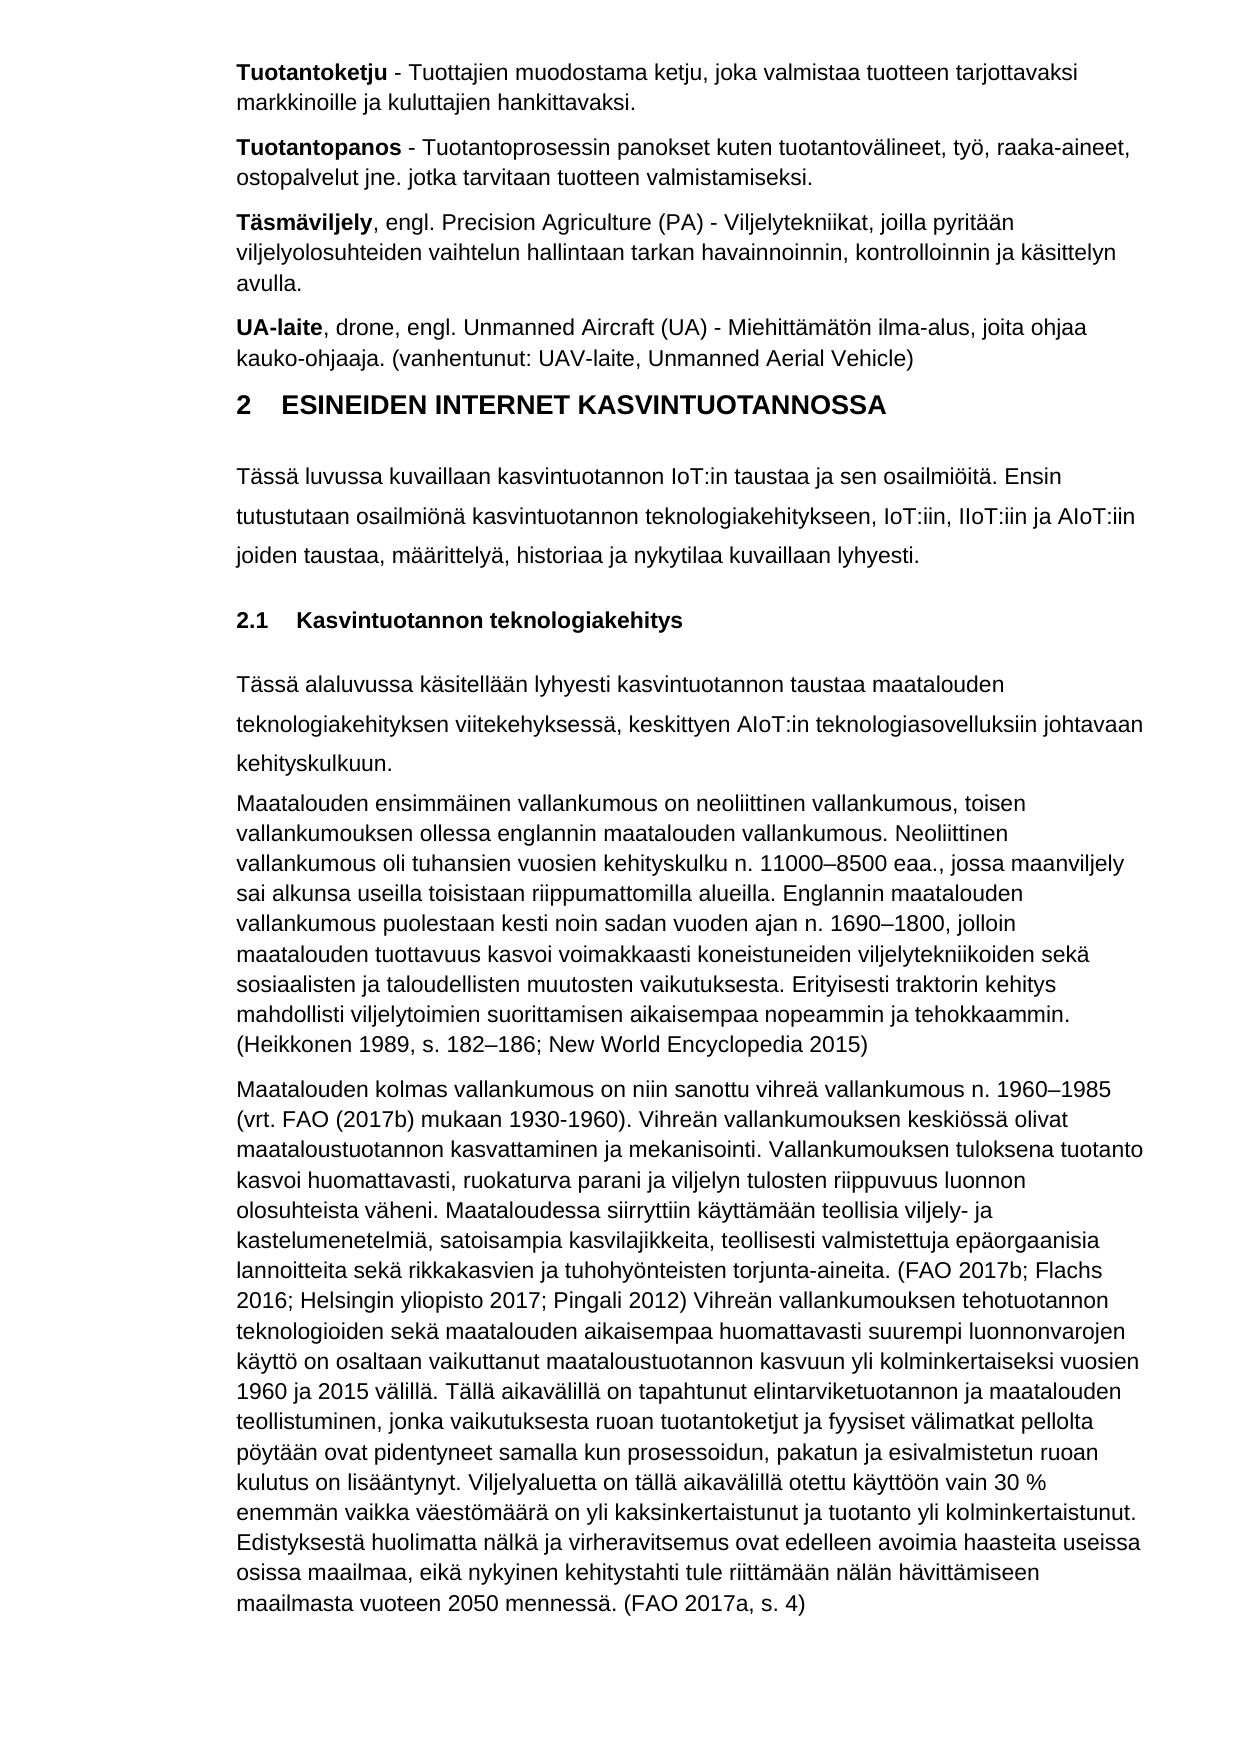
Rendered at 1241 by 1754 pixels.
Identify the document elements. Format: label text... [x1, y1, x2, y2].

subtitle Kasvintuotannon teknologiakehitys [236, 607, 1152, 633]
text UA-laite, drone, engl. Unmanned Aircraft (UA) - Miehittämätön ilma-alus, joita ohjaa kauko-ohjaaja. (vanhentunut: UAV-laite, Unmanned Aerial Vehicle) [236, 314, 1152, 371]
text Tuotantopanos - Tuotantoprosessin panokset kuten tuotantovälineet, työ, raaka-aineet, ostopalvelut jne. jotka tarvitaan tuotteen valmistamiseksi. [236, 134, 1152, 191]
text Maatalouden kolmas vallankumous on niin sanottu vihreä vallankumous n. 1960–1985 (vrt. FAO (2017b) mukaan 1930-1960). Vihreän vallankumouksen keskiössä olivat maataloustuotannon kasvattaminen ja mekanisointi. Vallankumouksen tuloksena tuotanto kasvoi huomattavasti, ruokaturva parani ja viljelyn tulosten riippuvuus luonnon olosuhteista väheni. Maataloudessa siirryttiin käyttämään teollisia viljely- ja kastelumenetelmiä, satoisampia kasvilajikkeita, teollisesti valmistettuja epäorgaanisia lannoitteita sekä rikkakasvien ja tuhohyönteisten torjunta-aineita. (FAO 2017b; Flachs 2016; Helsingin yliopisto 2017; Pingali 2012) Vihreän vallankumouksen tehotuotannon teknologioiden sekä maatalouden aikaisempaa huomattavasti suurempi luonnonvarojen käyttö on osaltaan vaikuttanut maataloustuotannon kasvuun yli kolminkertaiseksi vuosien 1960 ja 2015 välillä. Tällä aikavälillä on tapahtunut elintarviketuotannon ja maatalouden teollistuminen, jonka vaikutuksesta ruoan tuotantoketjut ja fyysiset välimatkat pellolta pöytään ovat pidentyneet samalla kun prosessoidun, pakatun ja esivalmistetun ruoan kulutus on lisääntynyt. Viljelyaluetta on tällä aikavälillä otettu käyttöön vain 30 % enemmän vaikka väestömäärä on yli kaksinkertaistunut ja tuotanto yli kolminkertaistunut. Edistyksestä huolimatta nälkä ja virheravitsemus ovat edelleen avoimia haasteita useissa osissa maailmaa, eikä nykyinen kehitystahti tule riittämään nälän hävittämiseen maailmasta vuoteen 2050 mennessä. (FAO 2017a, s. 4) [236, 1076, 1152, 1616]
text Tuotantoketju - Tuottajien muodostama ketju, joka valmistaa tuotteen tarjottavaksi markkinoille ja kuluttajien hankittavaksi. [236, 59, 1152, 116]
text Maatalouden ensimmäinen vallankumous on neoliittinen vallankumous, toisen vallankumouksen ollessa englannin maatalouden vallankumous. Neoliittinen vallankumous oli tuhansien vuosien kehityskulku n. 11000–8500 eaa., jossa maanviljely sai alkunsa useilla toisistaan riippumattomilla alueilla. Englannin maatalouden vallankumous puolestaan kesti noin sadan vuoden ajan n. 1690–1800, jolloin maatalouden tuottavuus kasvoi voimakkaasti koneistuneiden viljelytekniikoiden sekä sosiaalisten ja taloudellisten muutosten vaikutuksesta. Erityisesti traktorin kehitys mahdollisti viljelytoimien suorittamisen aikaisempaa nopeammin ja tehokkaammin. (Heikkonen 1989, s. 182–186; New World Encyclopedia 2015) [236, 789, 1152, 1058]
subtitle ESINEIDEN INTERNET KASVINTUOTANNOSSA [236, 389, 1152, 421]
text Täsmäviljely, engl. Precision Agriculture (PA) - Viljelytekniikat, joilla pyritään viljelyolosuhteiden vaihtelun hallintaan tarkan havainnoinnin, kontrolloinnin ja käsittelyn avulla. [236, 209, 1152, 296]
